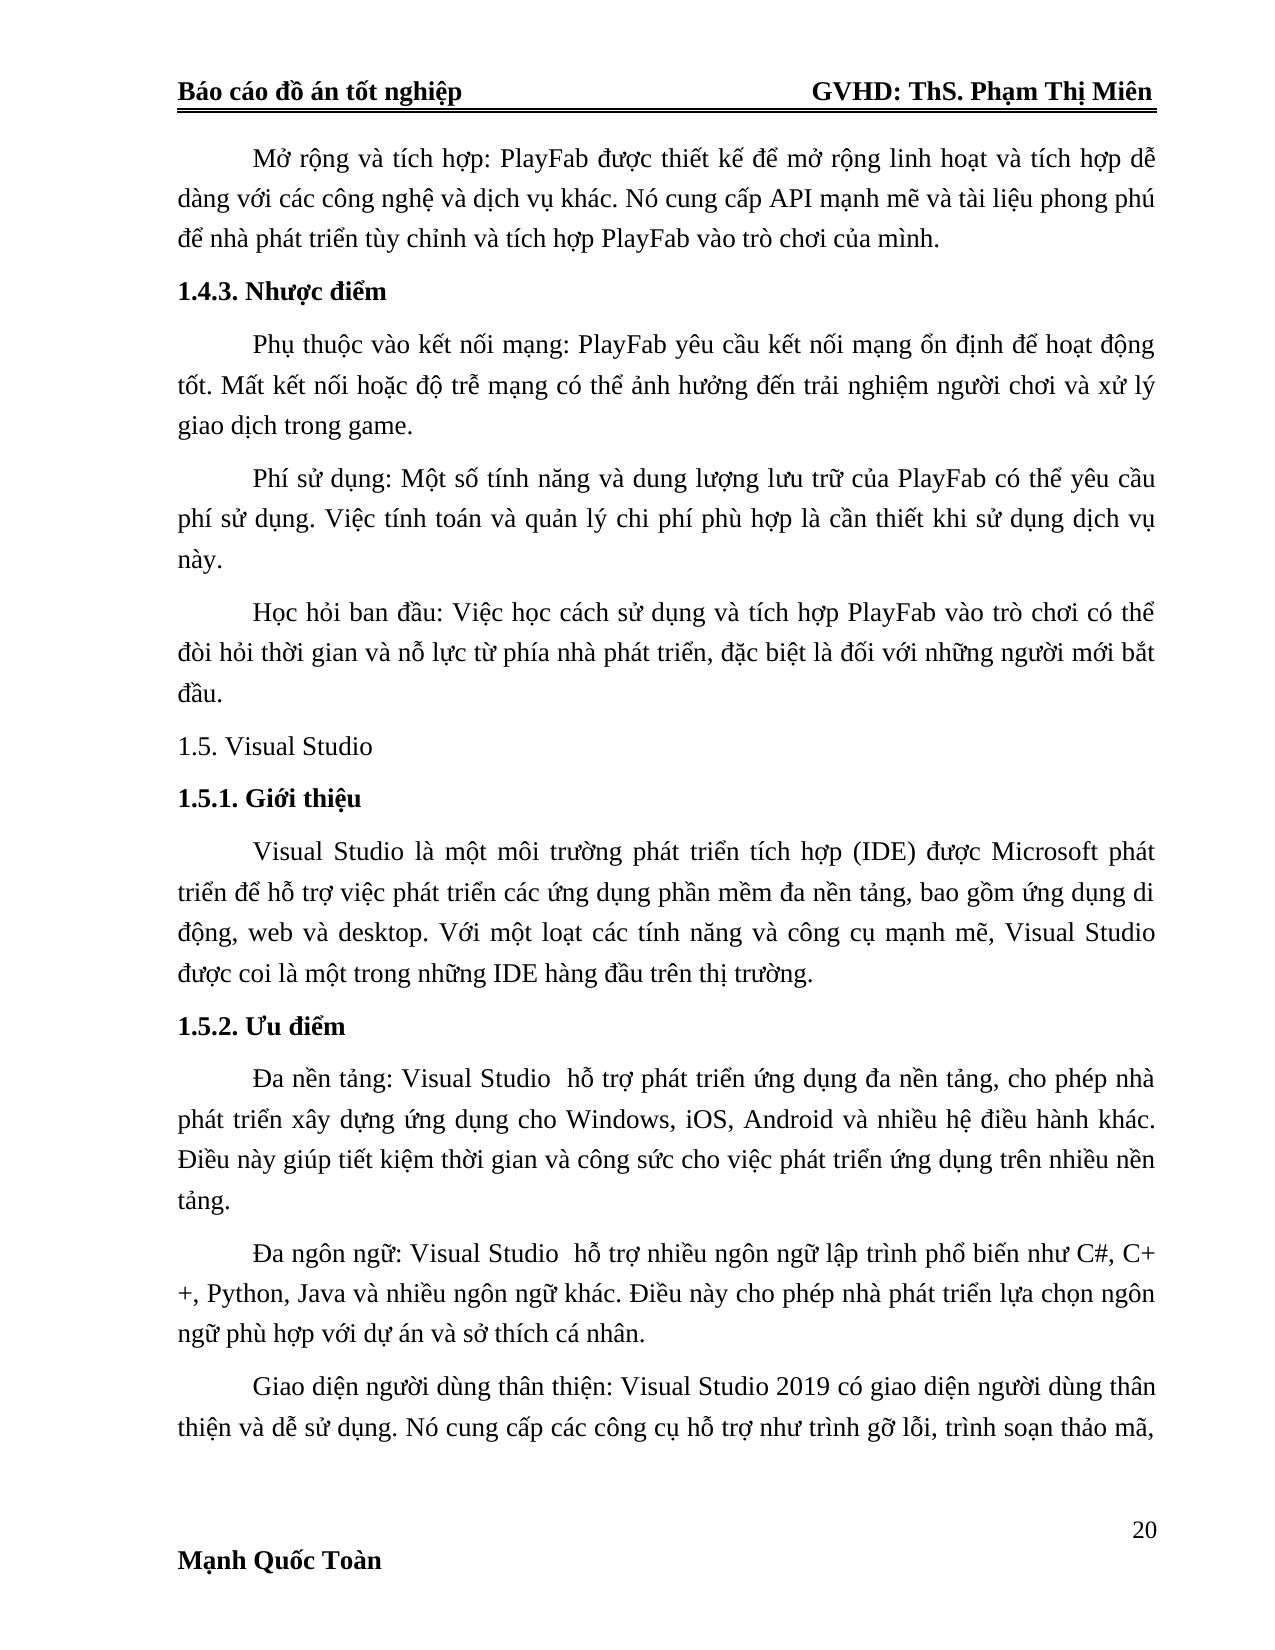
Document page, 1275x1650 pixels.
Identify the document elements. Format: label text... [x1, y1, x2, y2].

text Giới thiệu [177, 782, 1157, 814]
text Đa ngôn ngữ: Visual Studio hỗ trợ nhiều ngôn ngữ lập trình phổ biến như C#, C++, Python, Java và nhiều ngôn ngữ khác. Điều này cho phép nhà phát triển lựa chọn ngôn ngữ phù hợp với dự án và sở thích cá nhân. [177, 1237, 1157, 1349]
text Mở rộng và tích hợp: PlayFab được thiết kế để mở rộng linh hoạt và tích hợp dễ dàng với các công nghệ và dịch vụ khác. Nó cung cấp API mạnh mẽ và tài liệu phong phú để nhà phát triển tùy chỉnh và tích hợp PlayFab vào trò chơi của mình. [177, 142, 1157, 254]
text Ưu điểm [177, 1009, 1157, 1041]
text Phụ thuộc vào kết nối mạng: PlayFab yêu cầu kết nối mạng ổn định để hoạt động tốt. Mất kết nối hoặc độ trễ mạng có thể ảnh hưởng đến trải nghiệm người chơi và xử lý giao dịch trong game. [177, 328, 1157, 440]
text Nhược điểm [177, 275, 1157, 307]
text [177, 1370, 1157, 1442]
text Học hỏi ban đầu: Việc học cách sử dụng và tích hợp PlayFab vào trò chơi có thể đòi hỏi thời gian và nỗ lực từ phía nhà phát triển, đặc biệt là đối với những người mới bắt đầu. [177, 596, 1157, 708]
text Đa nền tảng: Visual Studio hỗ trợ phát triển ứng dụng đa nền tảng, cho phép nhà phát triển xây dựng ứng dụng cho Windows, iOS, Android và nhiều hệ điều hành khác. Điều này giúp tiết kiệm thời gian và công sức cho việc phát triển ứng dụng trên nhiều nền tảng. [177, 1062, 1157, 1215]
text Phí sử dụng: Một số tính năng và dung lượng lưu trữ của PlayFab có thể yêu cầu phí sử dụng. Việc tính toán và quản lý chi phí phù hợp là cần thiết khi sử dụng dịch vụ này. [177, 462, 1157, 574]
text Visual Studio là một môi trường phát triển tích hợp (IDE) được Microsoft phát triển để hỗ trợ việc phát triển các ứng dụng phần mềm đa nền tảng, bao gồm ứng dụng di động, web và desktop. Với một loạt các tính năng và công cụ mạnh mẽ, Visual Studio được coi là một trong những IDE hàng đầu trên thị trường. [177, 835, 1157, 988]
text Visual Studio [177, 729, 1157, 761]
